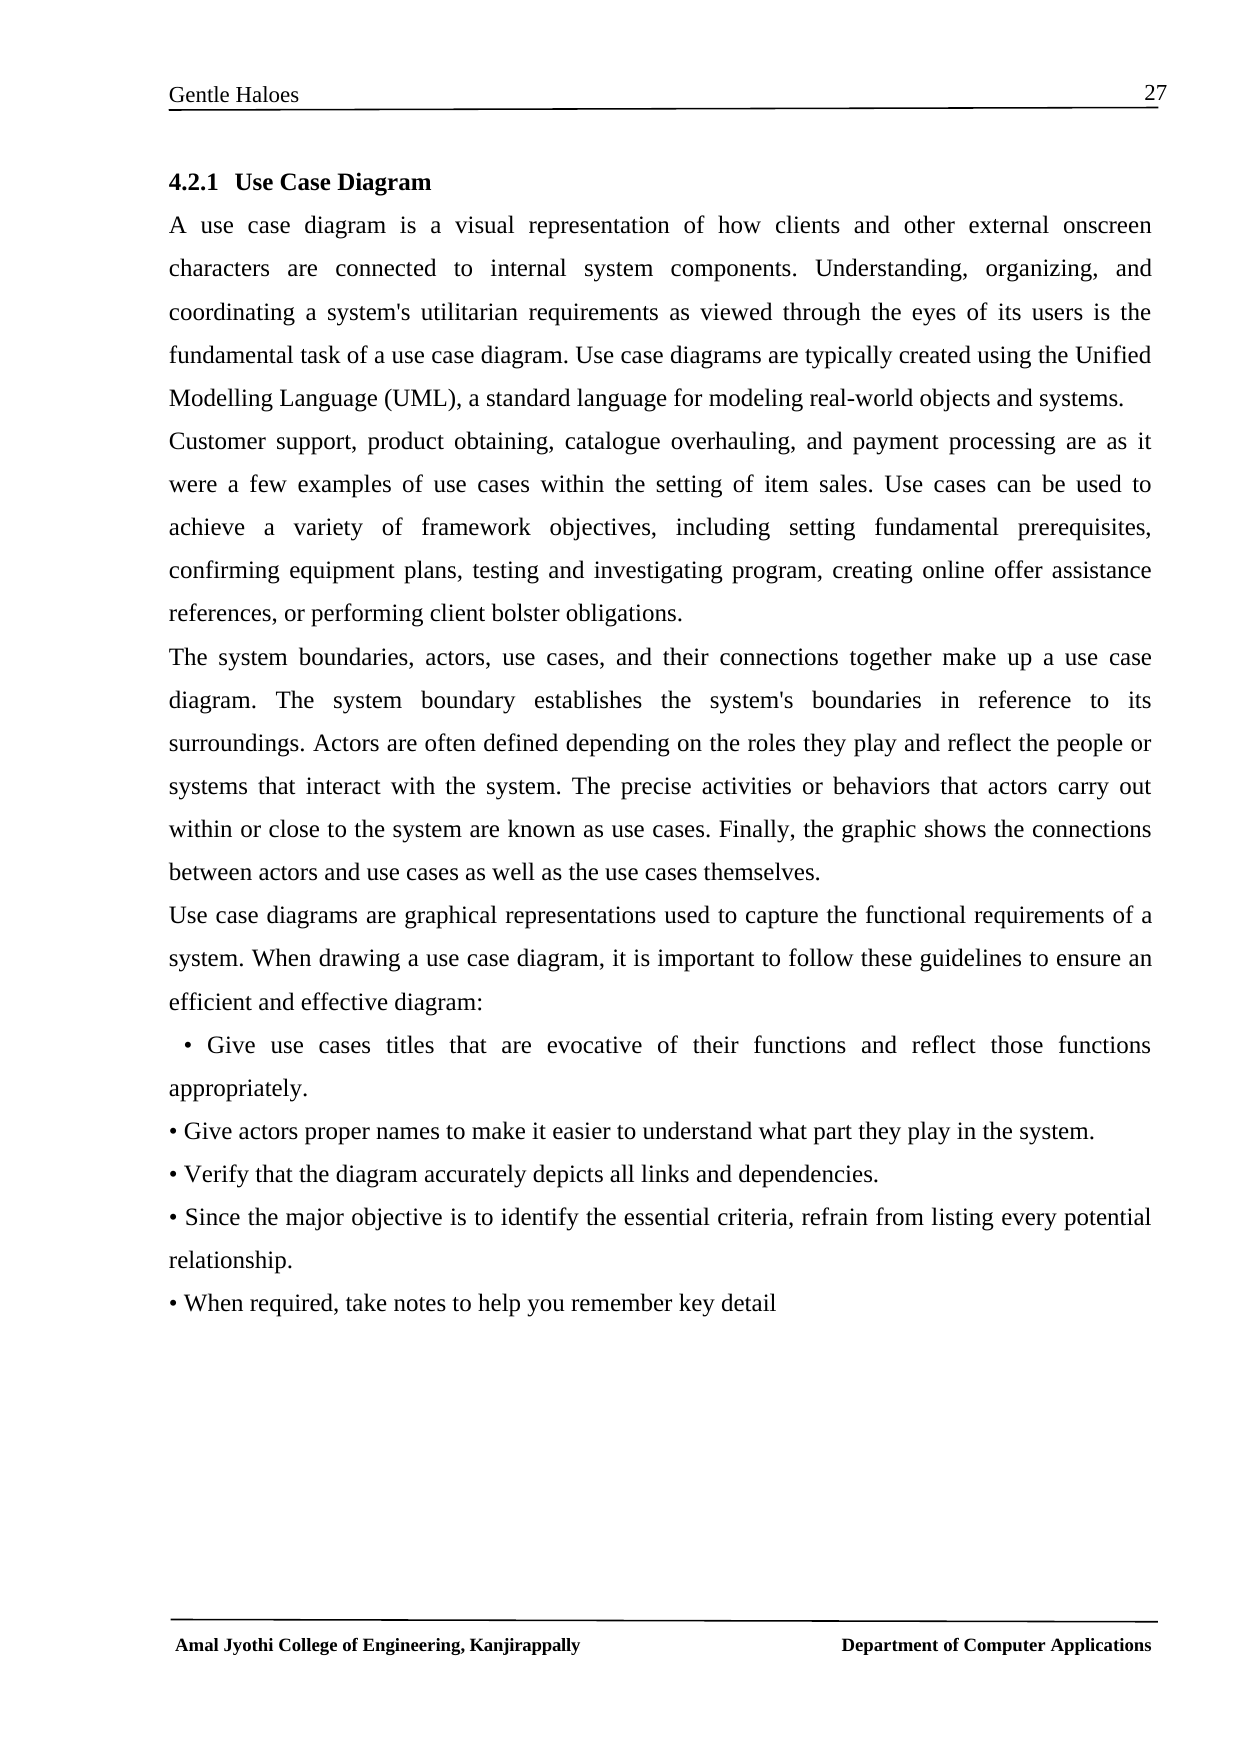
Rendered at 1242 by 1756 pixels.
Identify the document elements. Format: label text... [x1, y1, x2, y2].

text • Give actors proper names to make it easier to understand what part they play in the system. [169, 1116, 1153, 1145]
subtitle Use Case Diagram [169, 167, 1153, 196]
text • Since the major objective is to identify the essential criteria, refrain from listing every potential relationship. [169, 1202, 1153, 1274]
text A use case diagram is a visual representation of how clients and other external onscreen characters are connected to internal system components. Understanding, organizing, and coordinating a system's utilitarian requirements as viewed through the eyes of its users is the fundamental task of a use case diagram. Use case diagrams are typically created using the Unified Modelling Language (UML), a standard language for modeling real-world objects and systems. [169, 210, 1153, 412]
text Use case diagrams are graphical representations used to capture the functional requirements of a system. When drawing a use case diagram, it is important to follow these guidelines to ensure an efficient and effective diagram: [169, 900, 1153, 1015]
text • Verify that the diagram accurately depicts all links and dependencies. [169, 1159, 1153, 1188]
text Customer support, product obtaining, catalogue overhauling, and payment processing are as it were a few examples of use cases within the setting of item sales. Use cases can be used to achieve a variety of framework objectives, including setting fundamental prerequisites, confirming equipment plans, testing and investigating program, creating online offer assistance references, or performing client bolster obligations. [169, 426, 1153, 627]
text The system boundaries, actors, use cases, and their connections together make up a use case diagram. The system boundary establishes the system's boundaries in reference to its surroundings. Actors are often defined depending on the roles they play and reflect the people or systems that interact with the system. The precise activities or behaviors that actors carry out within or close to the system are known as use cases. Finally, the graphic shows the connections between actors and use cases as well as the use cases themselves. [169, 642, 1153, 886]
text • When required, take notes to help you remember key detail [169, 1288, 1153, 1317]
text • Give use cases titles that are evocative of their functions and reflect those functions appropriately. [169, 1030, 1153, 1102]
